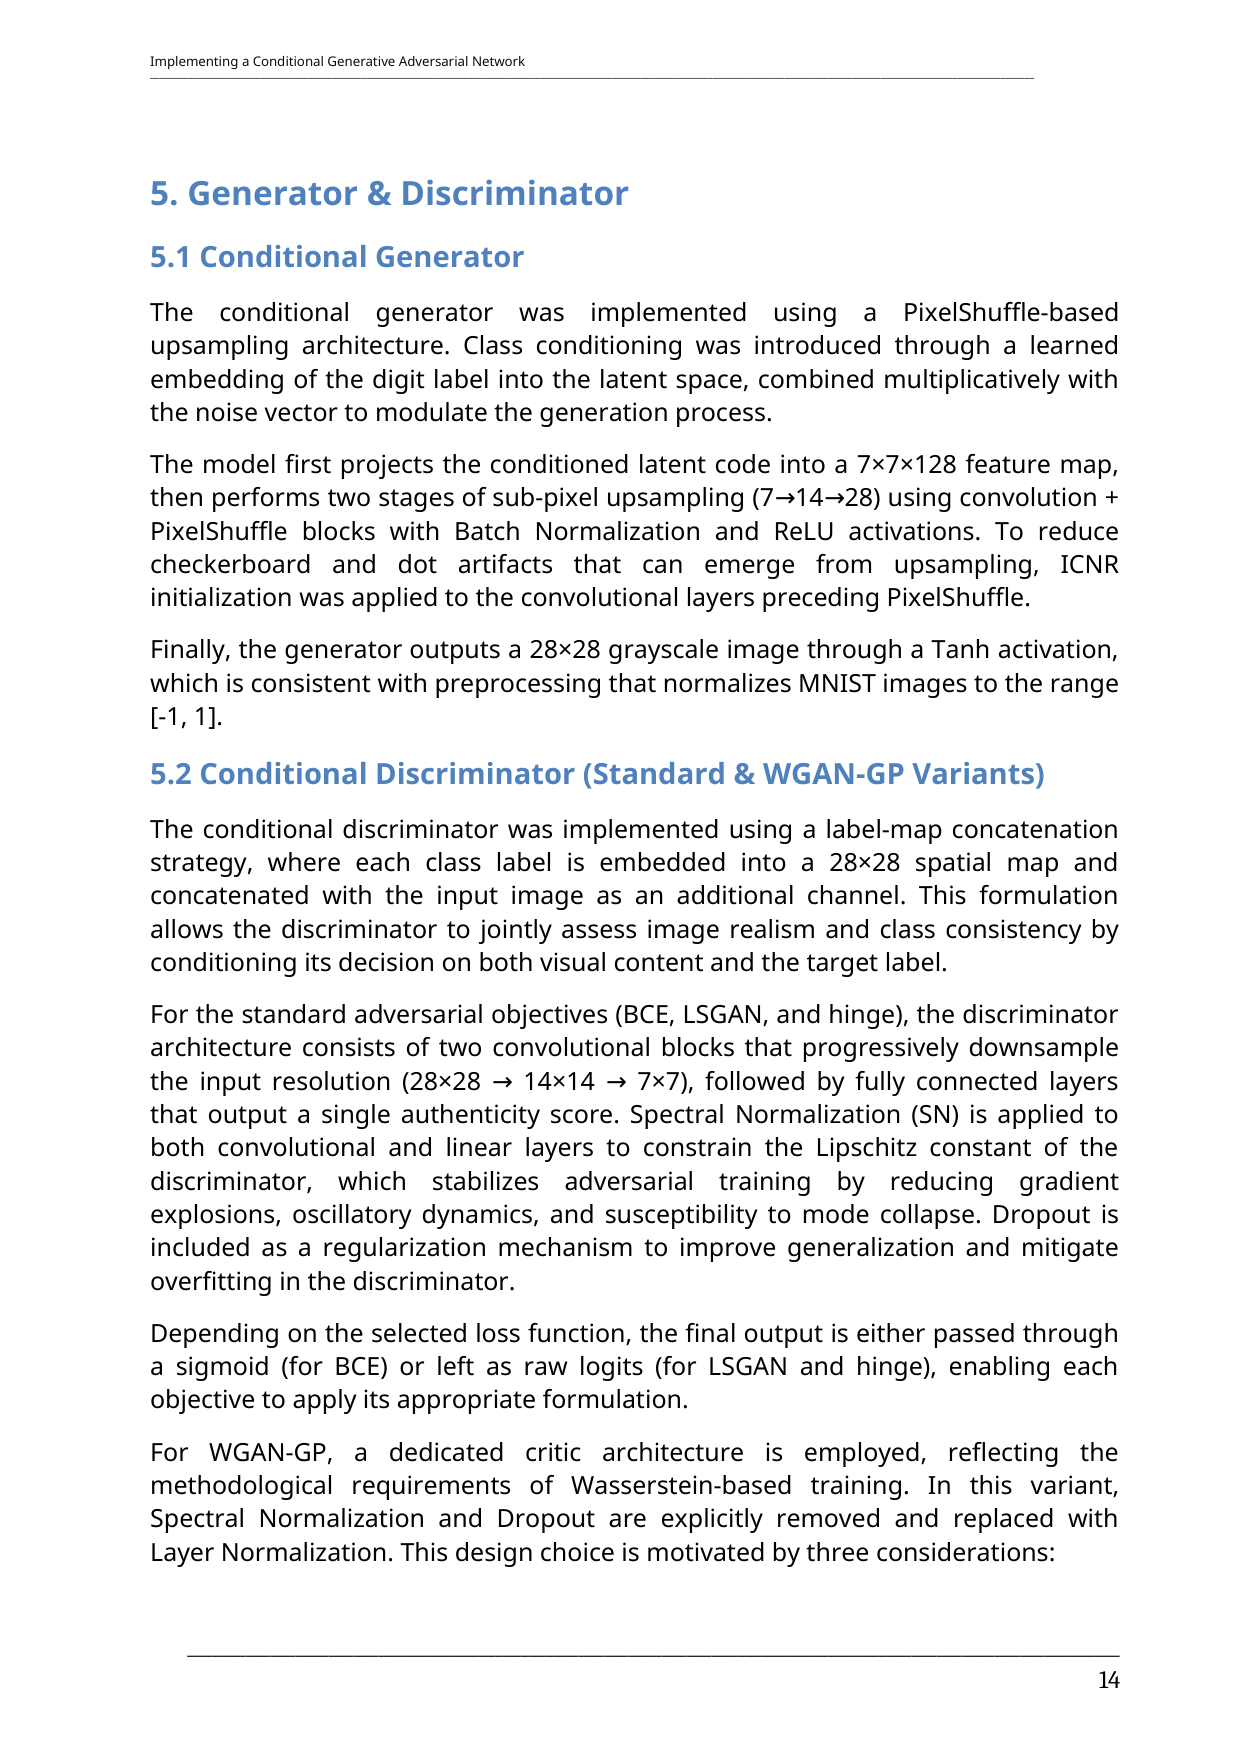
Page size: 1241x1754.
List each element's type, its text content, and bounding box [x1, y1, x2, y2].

text The conditional discriminator was implemented using a label-map concatenation strategy, where each class label is embedded into a 28×28 spatial map and concatenated with the input image as an additional channel. This formulation allows the discriminator to jointly assess image realism and class consistency by conditioning its decision on both visual content and the target label. [150, 811, 1120, 978]
subtitle 5.1 Conditional Generator [150, 236, 1120, 276]
text For the standard adversarial objectives (BCE, LSGAN, and hinge), the discriminator architecture consists of two convolutional blocks that progressively downsample the input resolution (28×28 → 14×14 → 7×7), followed by fully connected layers that output a single authenticity score. Spectral Normalization (SN) is applied to both convolutional and linear layers to constrain the Lipschitz constant of the discriminator, which stabilizes adversarial training by reducing gradient explosions, oscillatory dynamics, and susceptibility to mode collapse. Dropout is included as a regularization mechanism to improve generalization and mitigate overfitting in the discriminator. [150, 997, 1120, 1297]
text The conditional generator was implemented using a PixelShuffle-based upsampling architecture. Class conditioning was introduced through a learned embedding of the digit label into the latent space, combined multiplicatively with the noise vector to modulate the generation process. [150, 295, 1120, 428]
text Finally, the generator outputs a 28×28 grayscale image through a Tanh activation, which is consistent with preprocessing that normalizes MNIST images to the range [-1, 1]. [150, 632, 1120, 732]
text Depending on the selected loss function, the final output is either passed through a sigmoid (for BCE) or left as raw logits (for LSGAN and hinge), enabling each objective to apply its appropriate formulation. [150, 1316, 1120, 1416]
subtitle 5. Generator & Discriminator [150, 170, 1120, 215]
text The model first projects the conditioned latent code into a 7×7×128 feature map, then performs two stages of sub-pixel upsampling (7→14→28) using convolution + PixelShuffle blocks with Batch Normalization and ReLU activations. To reduce checkerboard and dot artifacts that can emerge from upsampling, ICNR initialization was applied to the convolutional layers preceding PixelShuffle. [150, 447, 1120, 613]
subtitle 5.2 Conditional Discriminator (Standard & WGAN-GP Variants) [150, 753, 1120, 793]
text For WGAN-GP, a dedicated critic architecture is employed, reflecting the methodological requirements of Wasserstein-based training. In this variant, Spectral Normalization and Dropout are explicitly removed and replaced with Layer Normalization. This design choice is motivated by three considerations: [150, 1434, 1120, 1568]
